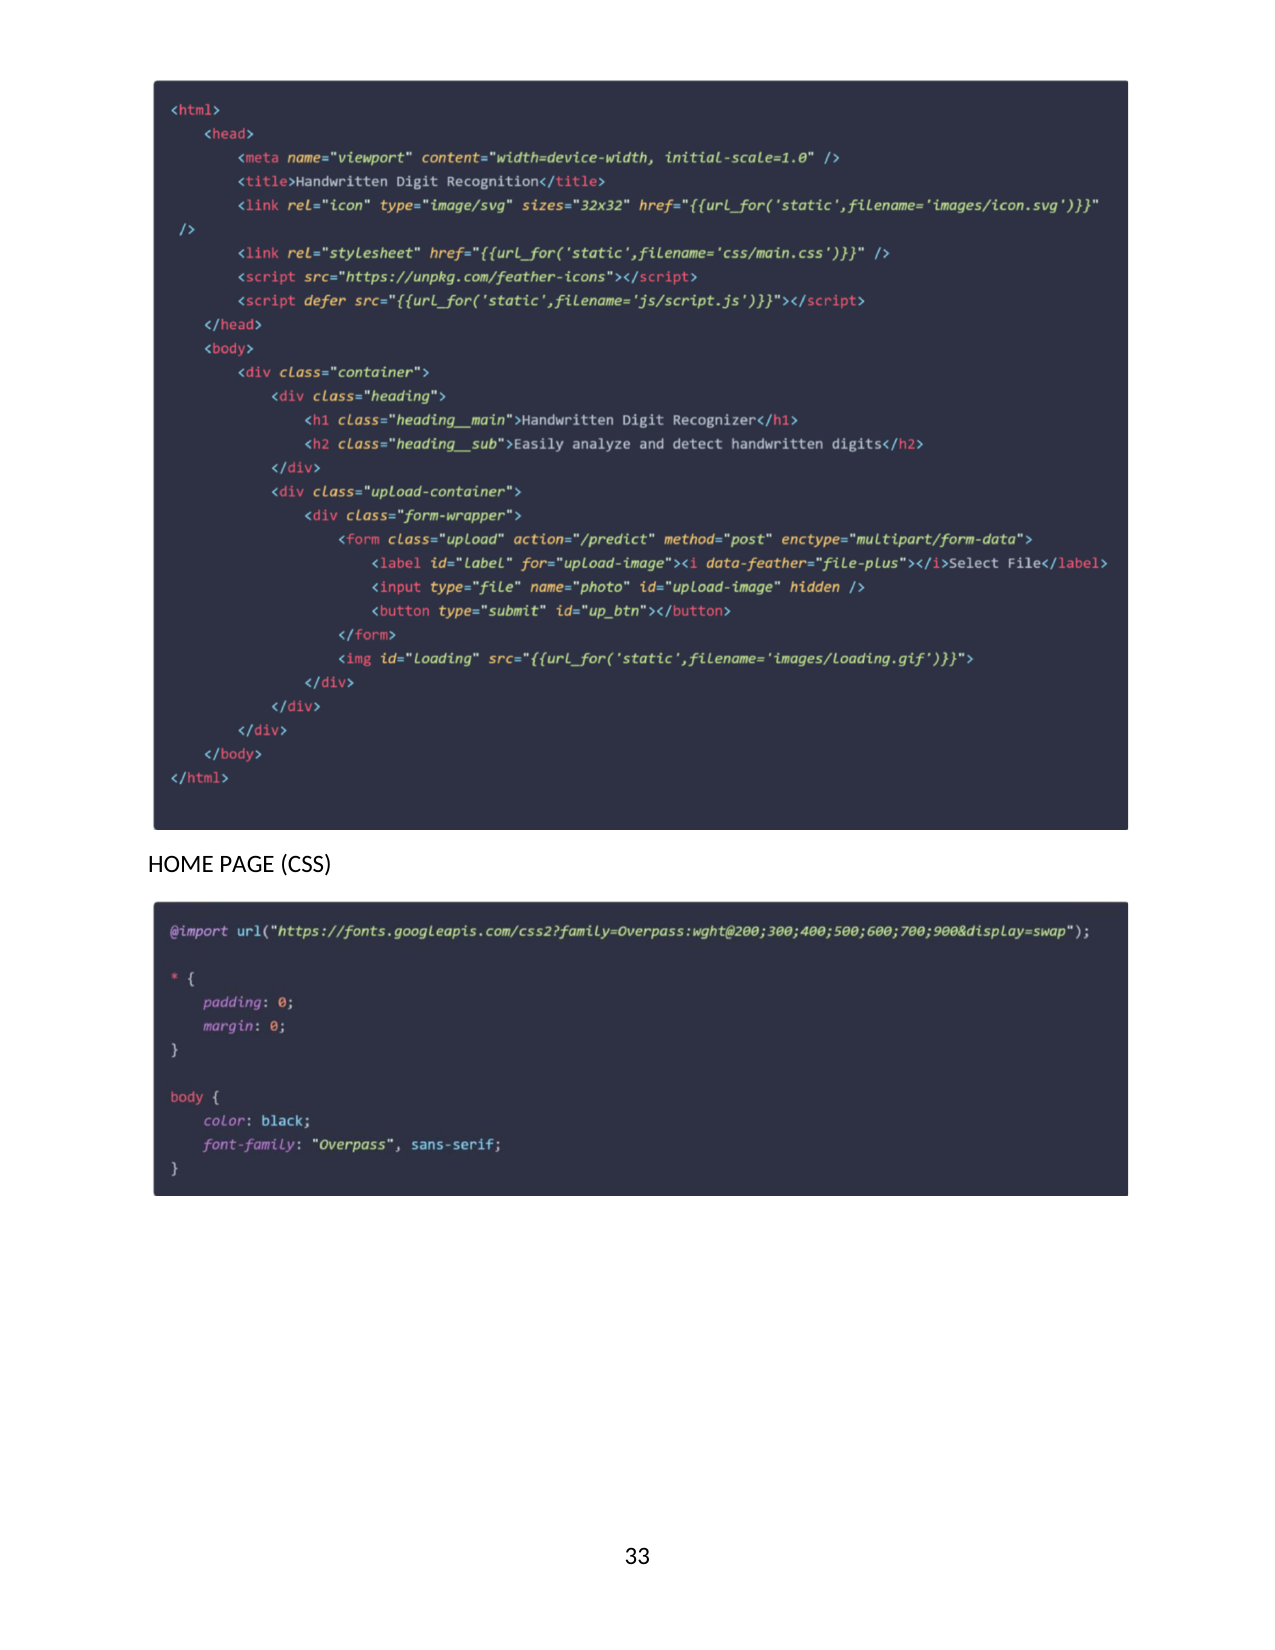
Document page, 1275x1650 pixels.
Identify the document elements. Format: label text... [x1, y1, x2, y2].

picture [152, 80, 1129, 830]
text HOME PAGE (CSS) [148, 848, 1127, 879]
picture [152, 901, 1129, 1196]
